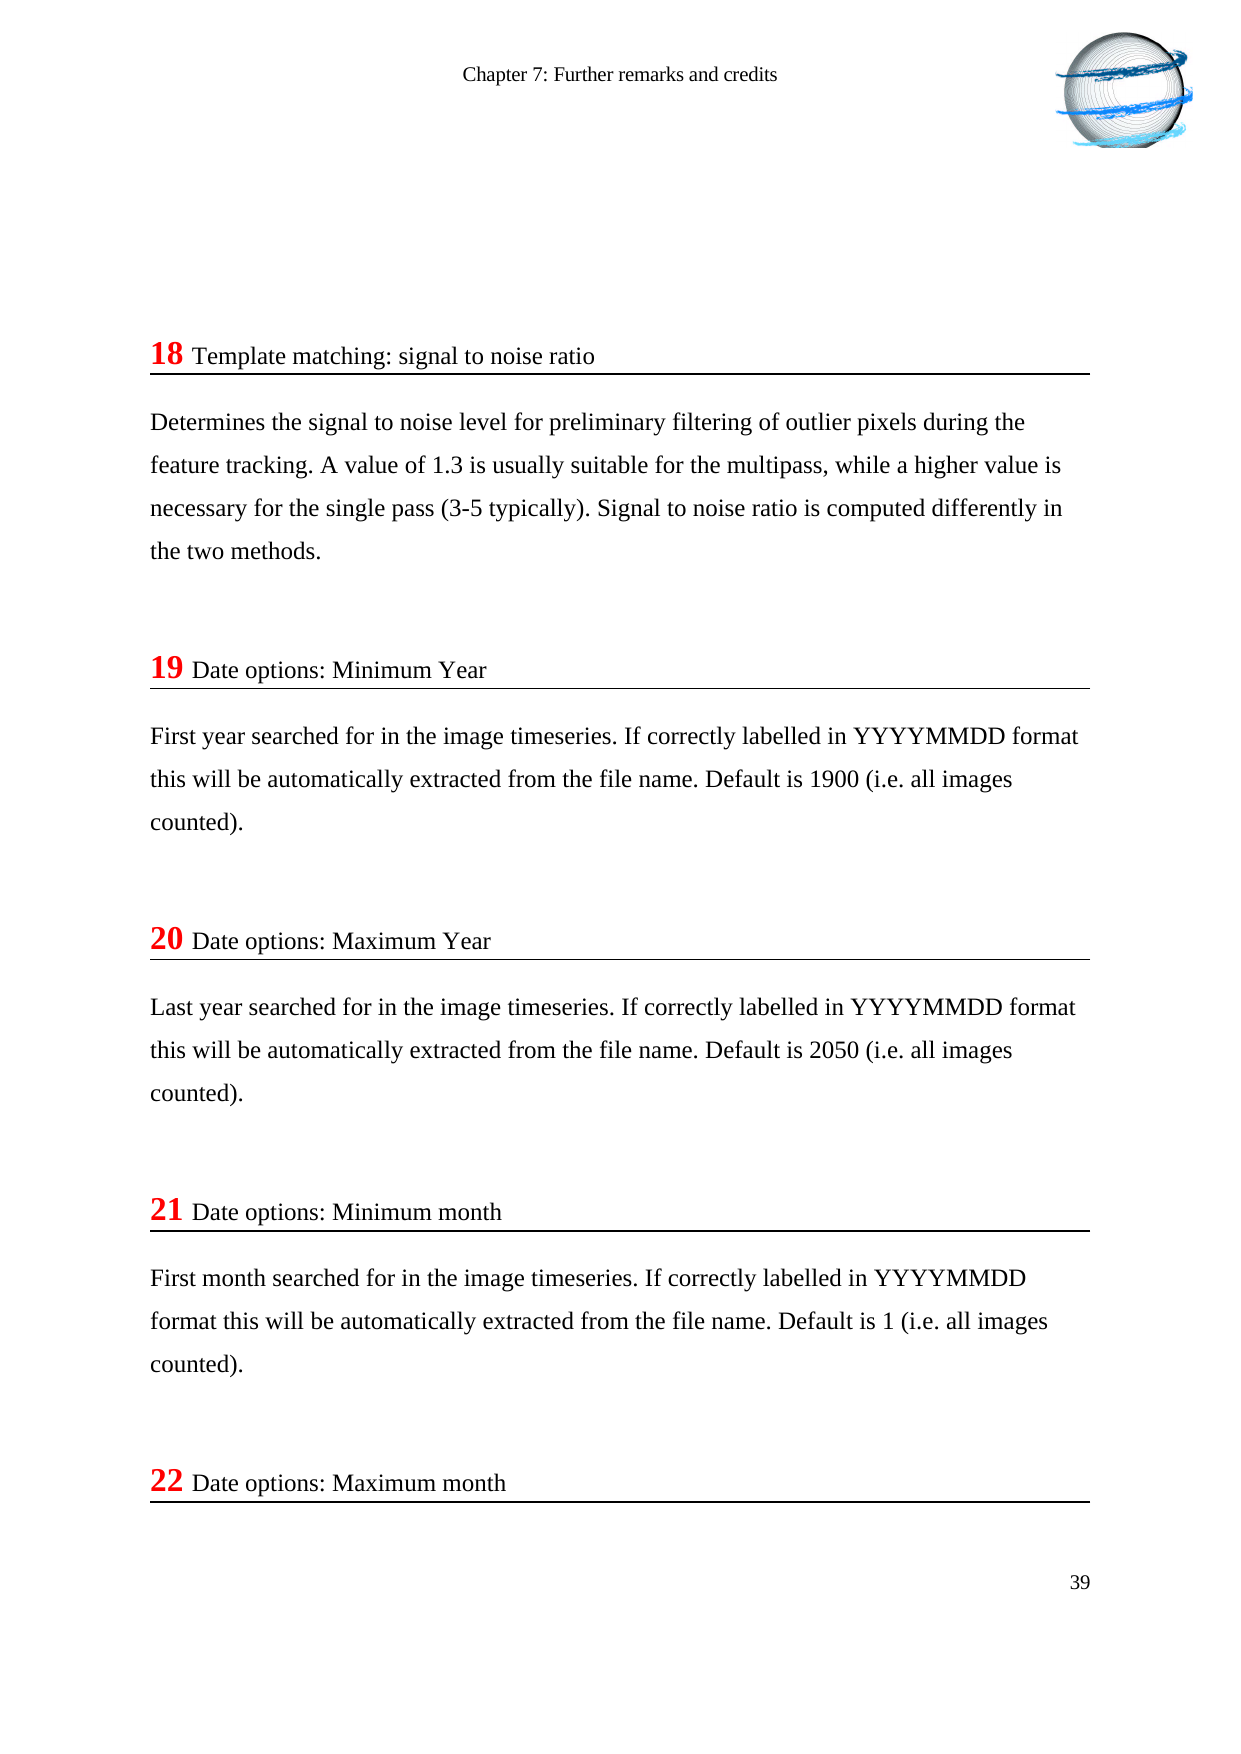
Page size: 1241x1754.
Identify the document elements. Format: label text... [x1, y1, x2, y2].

text Determines the signal to noise level for preliminary filtering of outlier pixels during the feature tracking. A value of 1.3 is usually suitable for the multipass, while a higher value is necessary for the single pass (3-5 typically). Signal to noise ratio is computed differently in the two methods. [150, 407, 1090, 565]
text First month searched for in the image timeseries. If correctly labelled in YYYYMMDD format this will be automatically extracted from the file name. Default is 1 (i.e. all images counted). [150, 1263, 1090, 1378]
text 22 Date options: Maximum month [150, 1461, 1090, 1501]
text 18 Template matching: signal to noise ratio [150, 333, 1090, 373]
text 19 Date options: Minimum Year [150, 647, 1090, 688]
picture [1055, 32, 1193, 148]
text Last year searched for in the image timeseries. If correctly labelled in YYYYMMDD format this will be automatically extracted from the file name. Default is 2050 (i.e. all images counted). [150, 992, 1090, 1107]
text 20 Date options: Maximum Year [150, 918, 1090, 959]
text 21 Date options: Minimum month [150, 1189, 1090, 1230]
text First year searched for in the image timeseries. If correctly labelled in YYYYMMDD format this will be automatically extracted from the file name. Default is 1900 (i.e. all images counted). [150, 721, 1090, 836]
